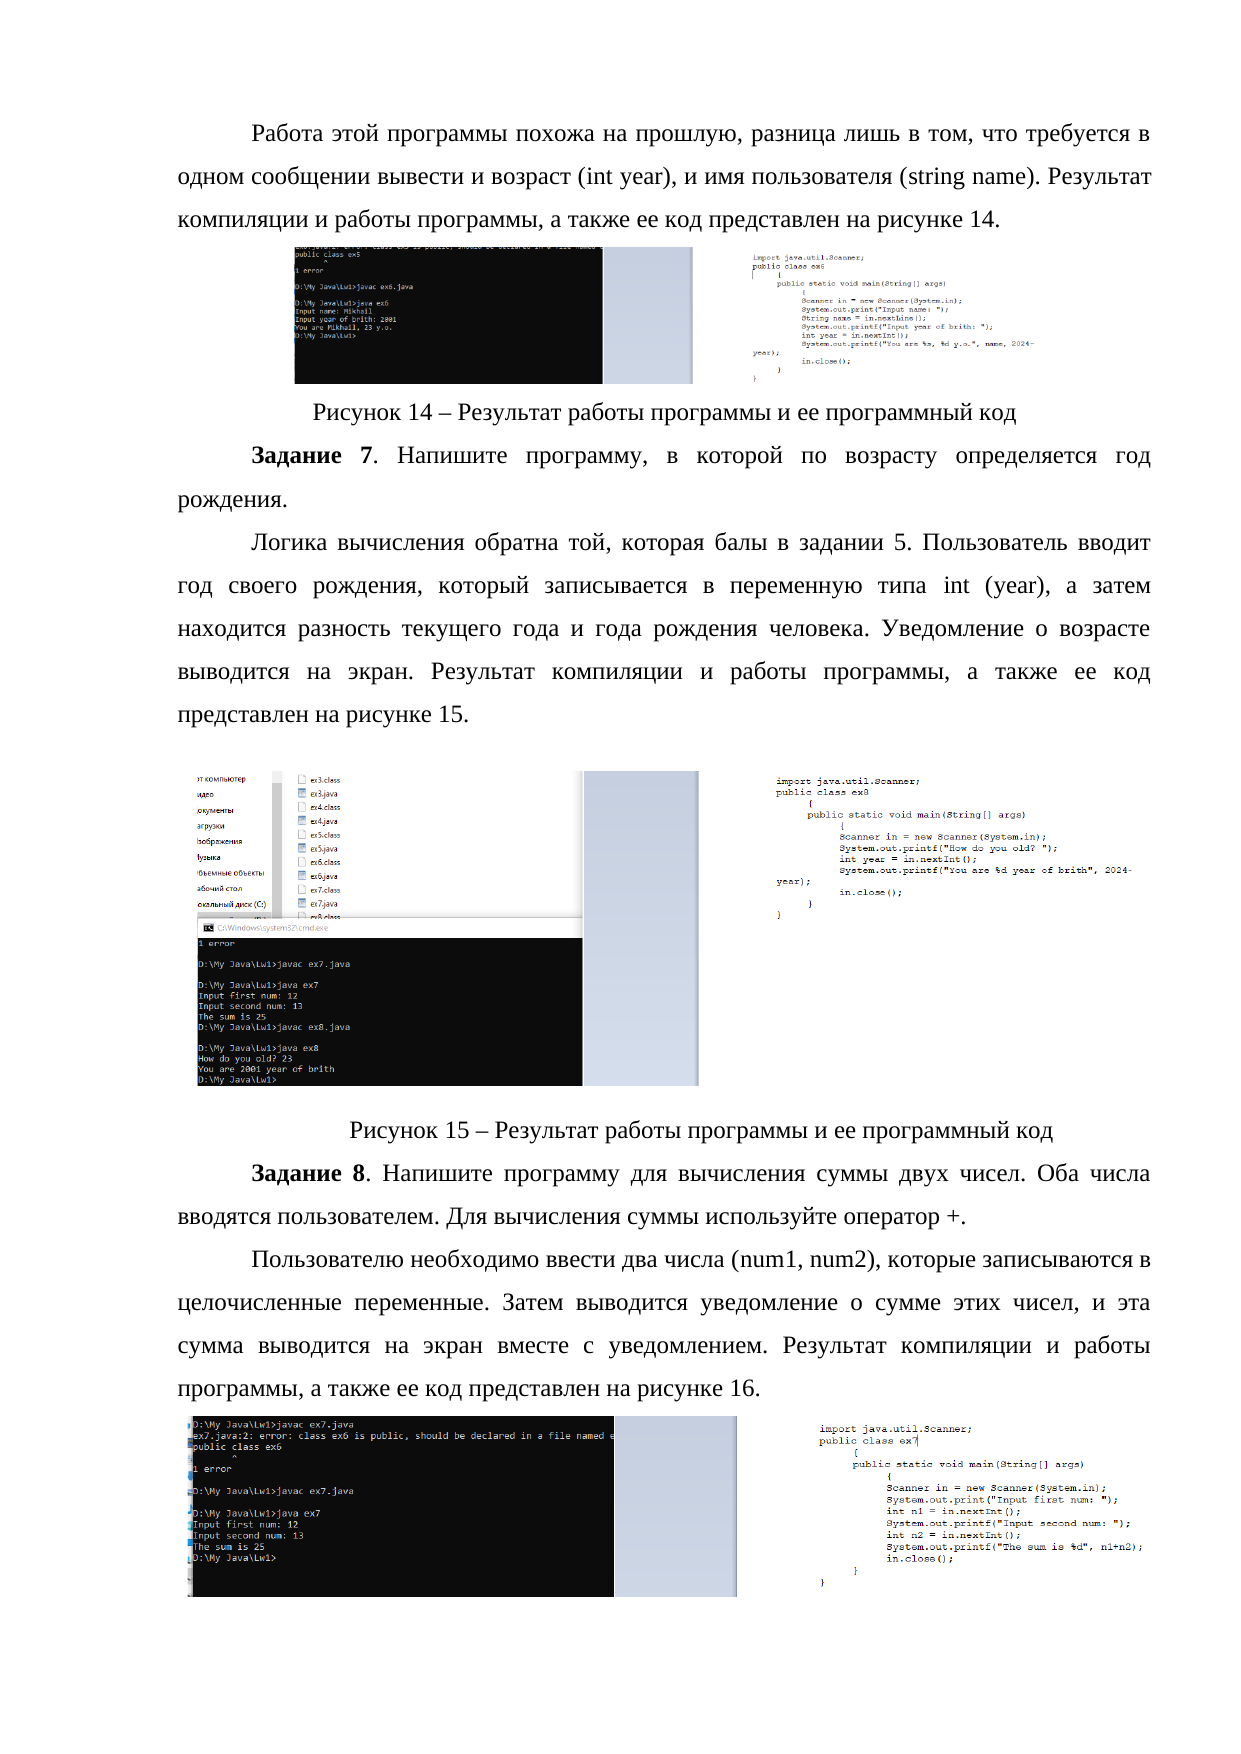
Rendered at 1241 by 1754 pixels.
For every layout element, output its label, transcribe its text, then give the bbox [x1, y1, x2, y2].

text Рисунок 14 – Результат работы программы и ее программный код [177, 397, 1152, 426]
text Логика вычисления обратна той, которая балы в задании 5. Пользователь вводит год своего рождения, который записывается в переменную типа int (year), а затем находится разность текущего года и года рождения человека. Уведомление о возрасте выводится на экран. Результат компиляции и работы программы, а также ее код представлен на рисунке 15. [177, 527, 1152, 728]
text Рисунок 15 – Результат работы программы и ее программный код [177, 1115, 1152, 1143]
text Задание 7. Напишите программу, в которой по возрасту определяется год рождения. [177, 441, 1152, 512]
text Пользователю необходимо ввести два числа (num1, num2), которые записываются в целочисленные переменные. Затем выводится уведомление о сумме этих чисел, и эта сумма выводится на экран вместе с уведомлением. Результат компиляции и работы программы, а также ее код представлен на рисунке 16. [177, 1244, 1152, 1402]
text Задание 8. Напишите программу для вычисления суммы двух чисел. Оба числа вводятся пользователем. Для вычисления суммы используйте оператор +. [177, 1158, 1152, 1230]
picture [187, 1416, 1142, 1597]
text Работа этой программы похожа на прошлую, разница лишь в том, что требуется в одном сообщении вывести и возраст (int year), и имя пользователя (string name). Результат компиляции и работы программы, а также ее код представлен на рисунке 14. [177, 118, 1152, 233]
picture [197, 771, 1132, 1086]
picture [294, 247, 1035, 384]
